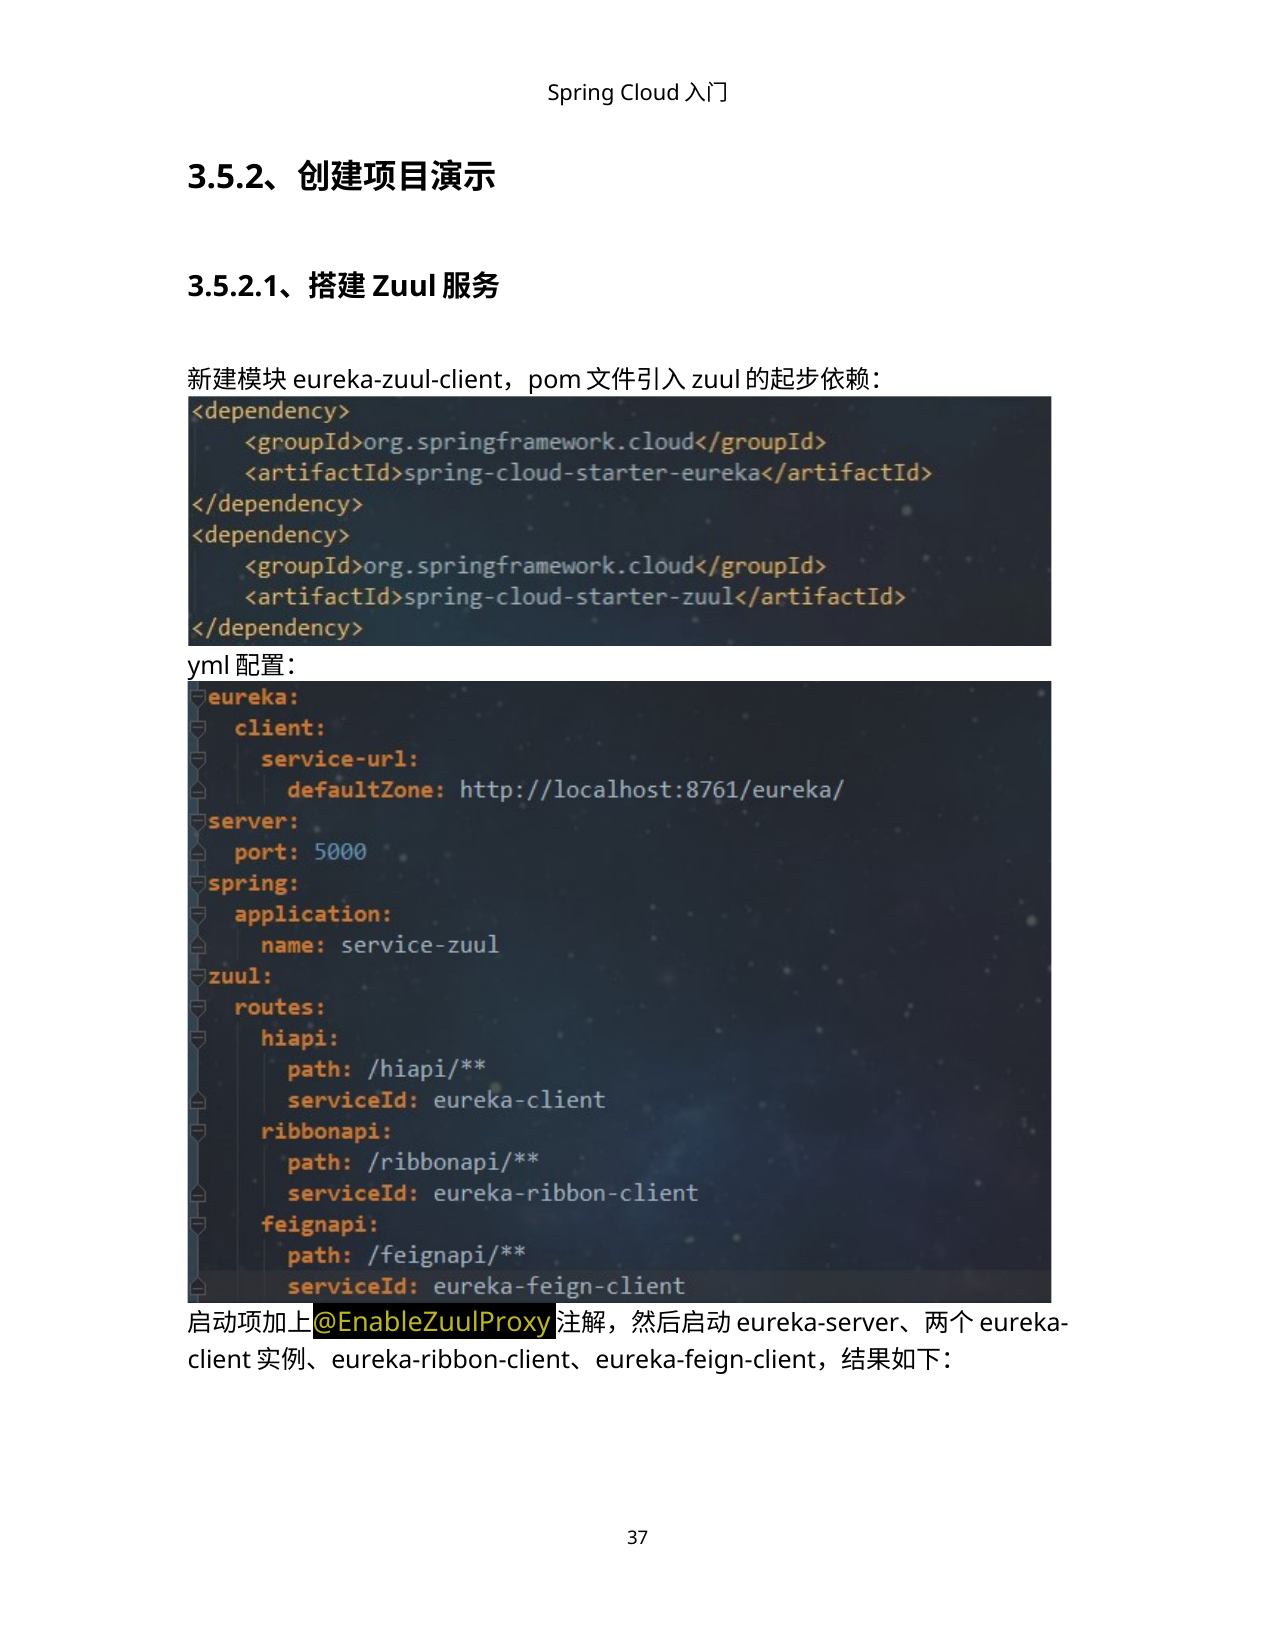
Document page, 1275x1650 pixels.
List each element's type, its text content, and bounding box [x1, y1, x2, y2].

subtitle 3.5.2、创建项目演示 [187, 150, 1087, 198]
text yml配置： [187, 646, 1087, 682]
text 启动项加上@EnableZuulProxy注解，然后启动eureka-server、两个eureka-client实例、eureka-ribbon-client、eureka-feign-client，结果如下： [187, 1303, 1087, 1376]
subtitle 3.5.2.1、搭建Zuul服务 [187, 263, 1087, 305]
picture [187, 395, 1052, 646]
text 新建模块eureka-zuul-client，pom文件引入zuul的起步依赖： [187, 359, 1087, 395]
picture [187, 681, 1052, 1303]
